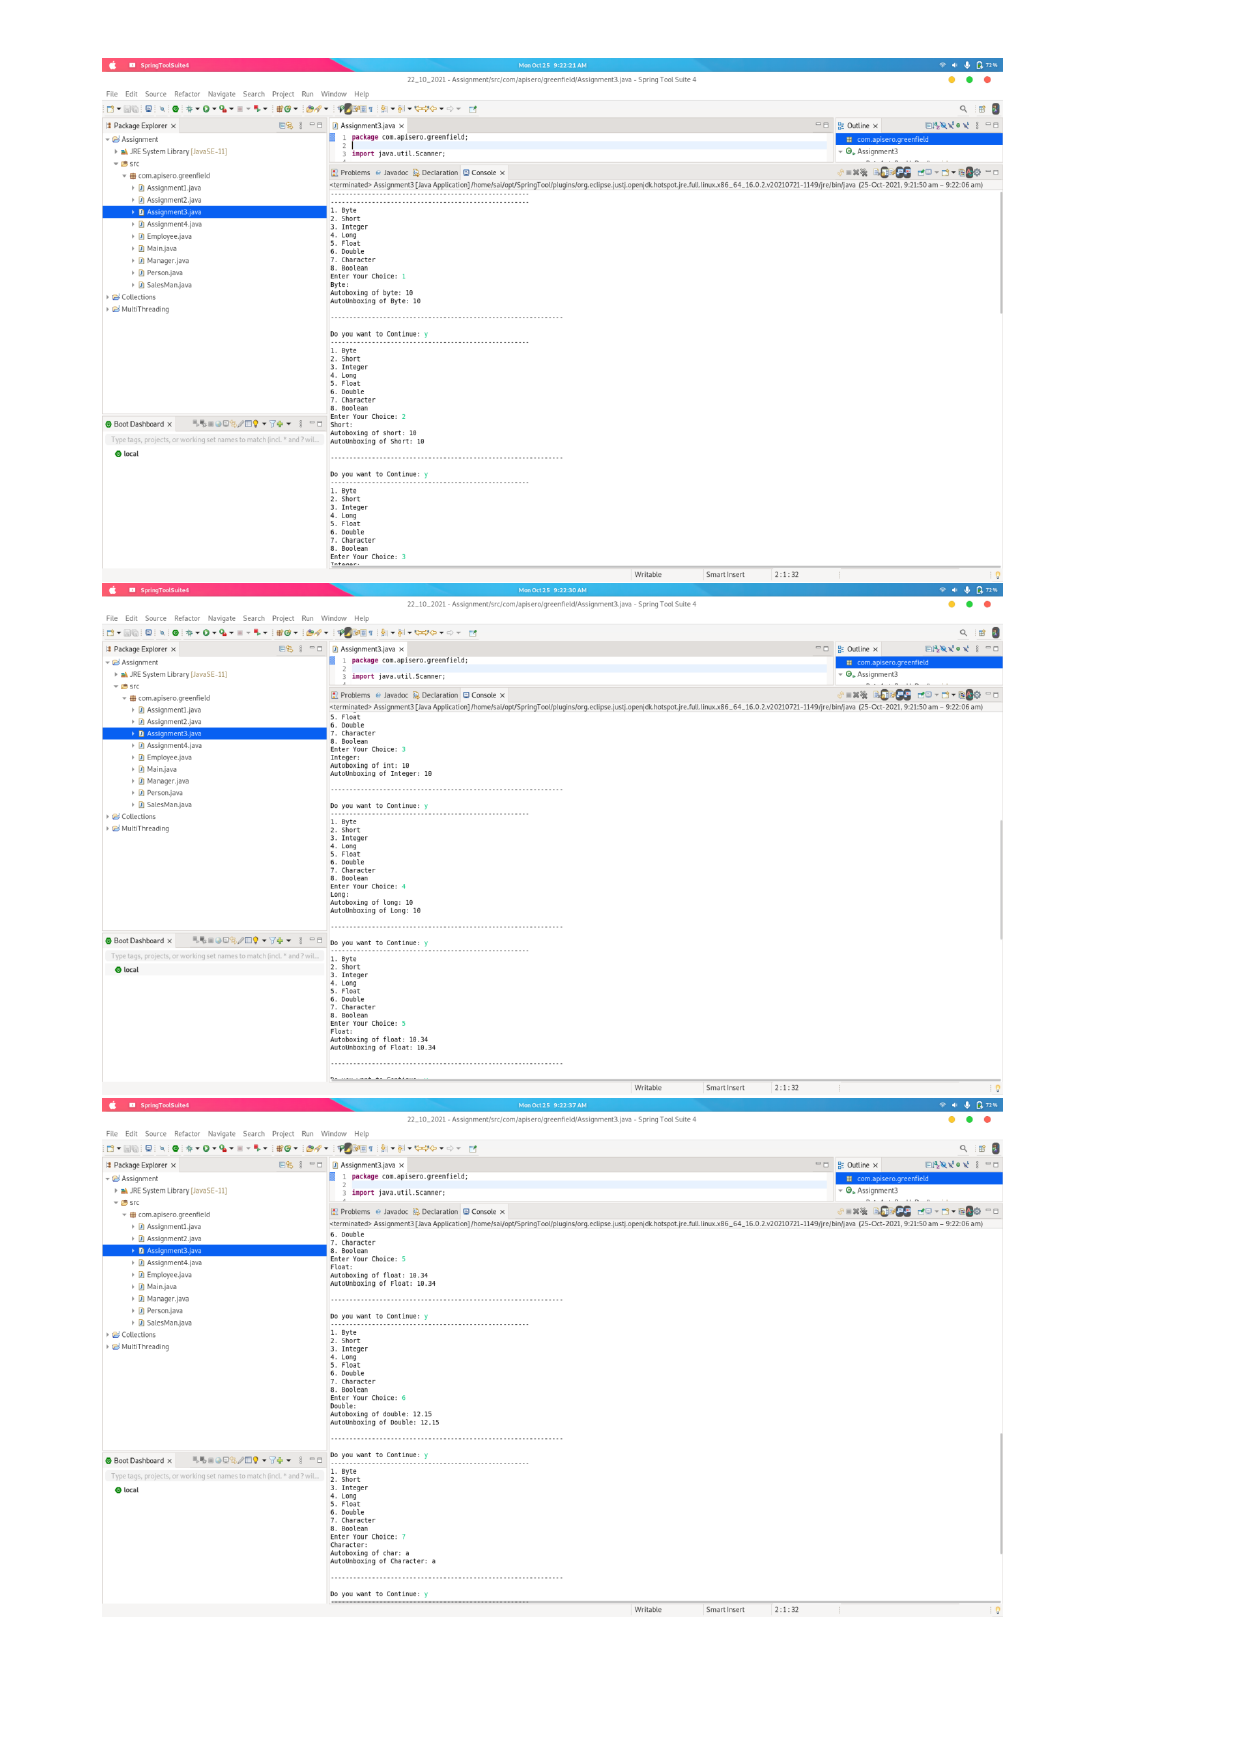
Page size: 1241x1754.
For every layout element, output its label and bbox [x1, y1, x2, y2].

picture [102, 1098, 1003, 1617]
picture [102, 583, 1003, 1095]
picture [102, 58, 1003, 582]
